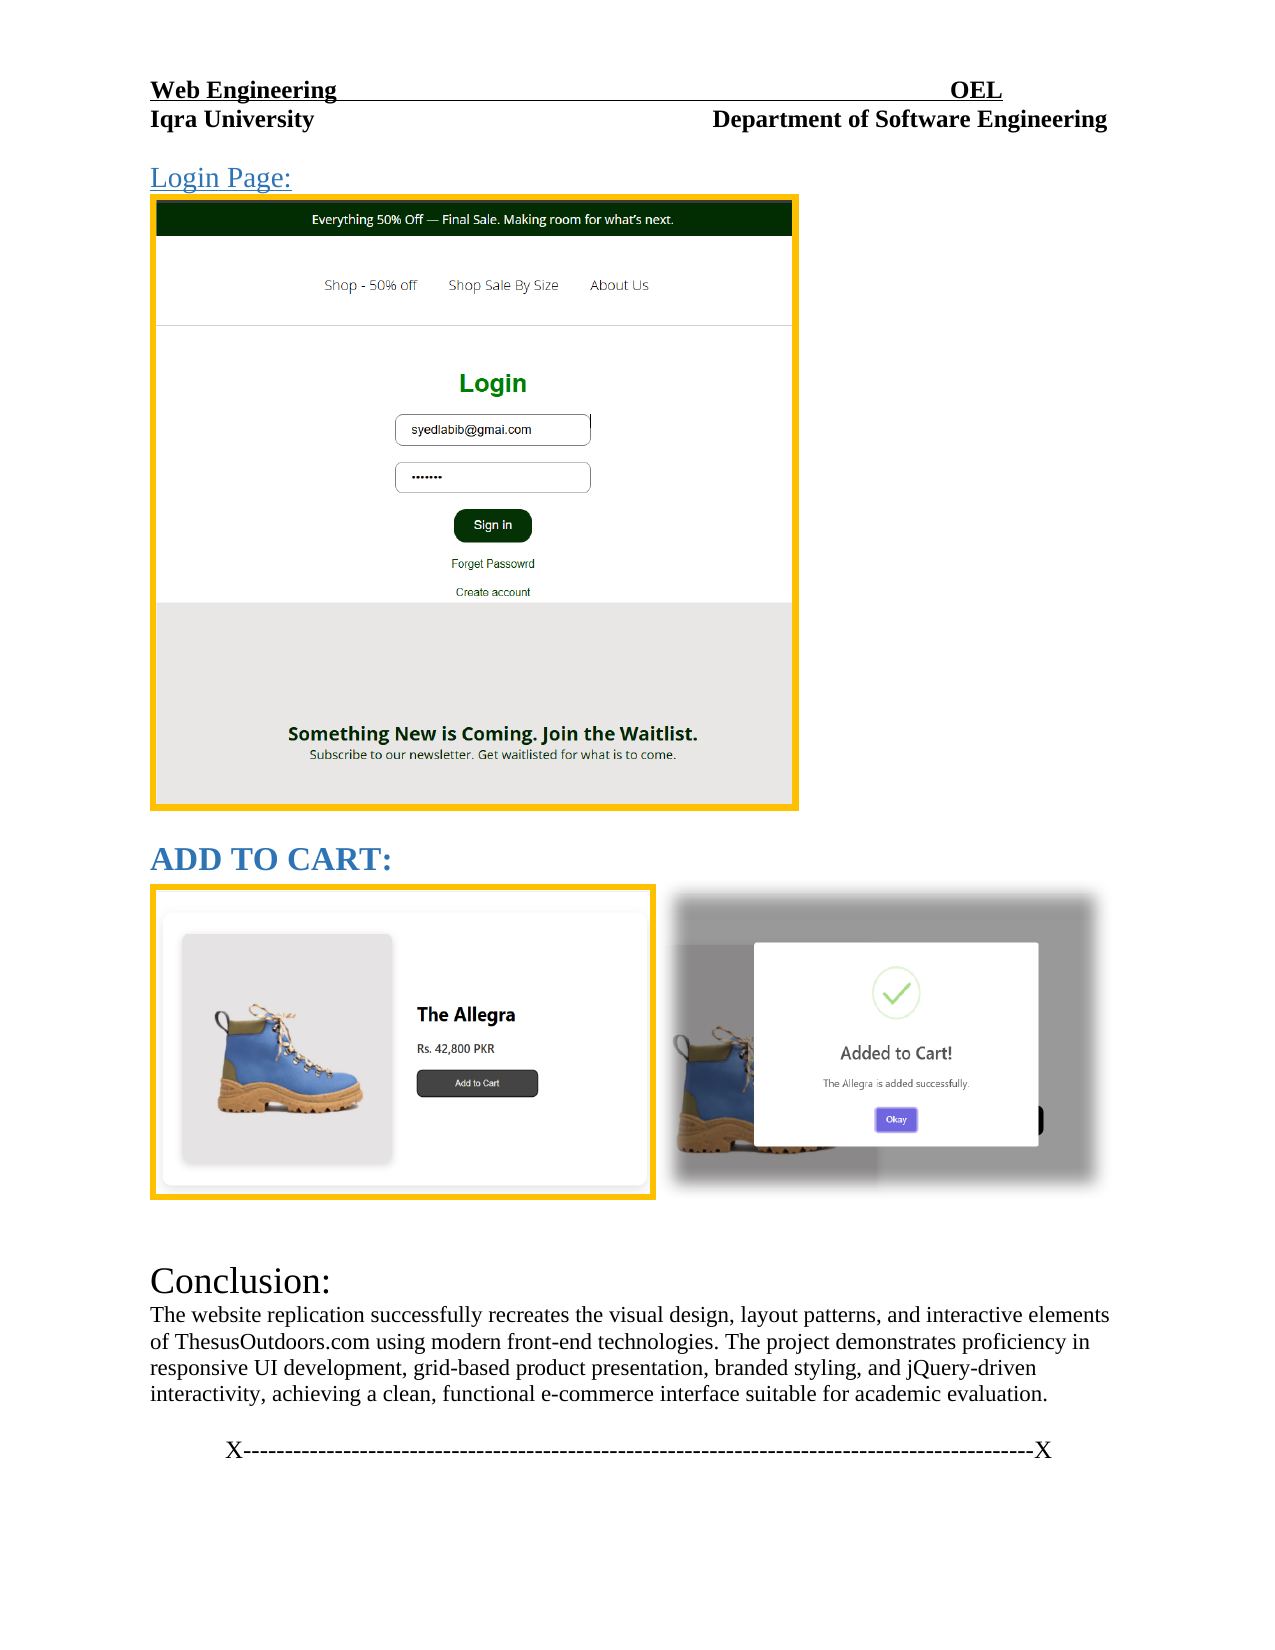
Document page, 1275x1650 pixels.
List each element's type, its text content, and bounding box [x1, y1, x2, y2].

picture [156, 890, 650, 1194]
picture [156, 200, 792, 804]
text Conclusion: The website replication successfully recreates the visual design, layout patterns, and interactive elements of ThesusOutdoors.com using modern front-end technologies. The project demonstrates proficiency in responsive UI development, grid-based product presentation, branded styling, and jQuery-driven interactivity, achieving a clean, functional e-commerce interface suitable for academic evaluation. X-----------------------------------------------------------------------------------------------X [150, 1258, 1125, 1464]
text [150, 161, 1125, 1229]
picture [674, 895, 1095, 1183]
